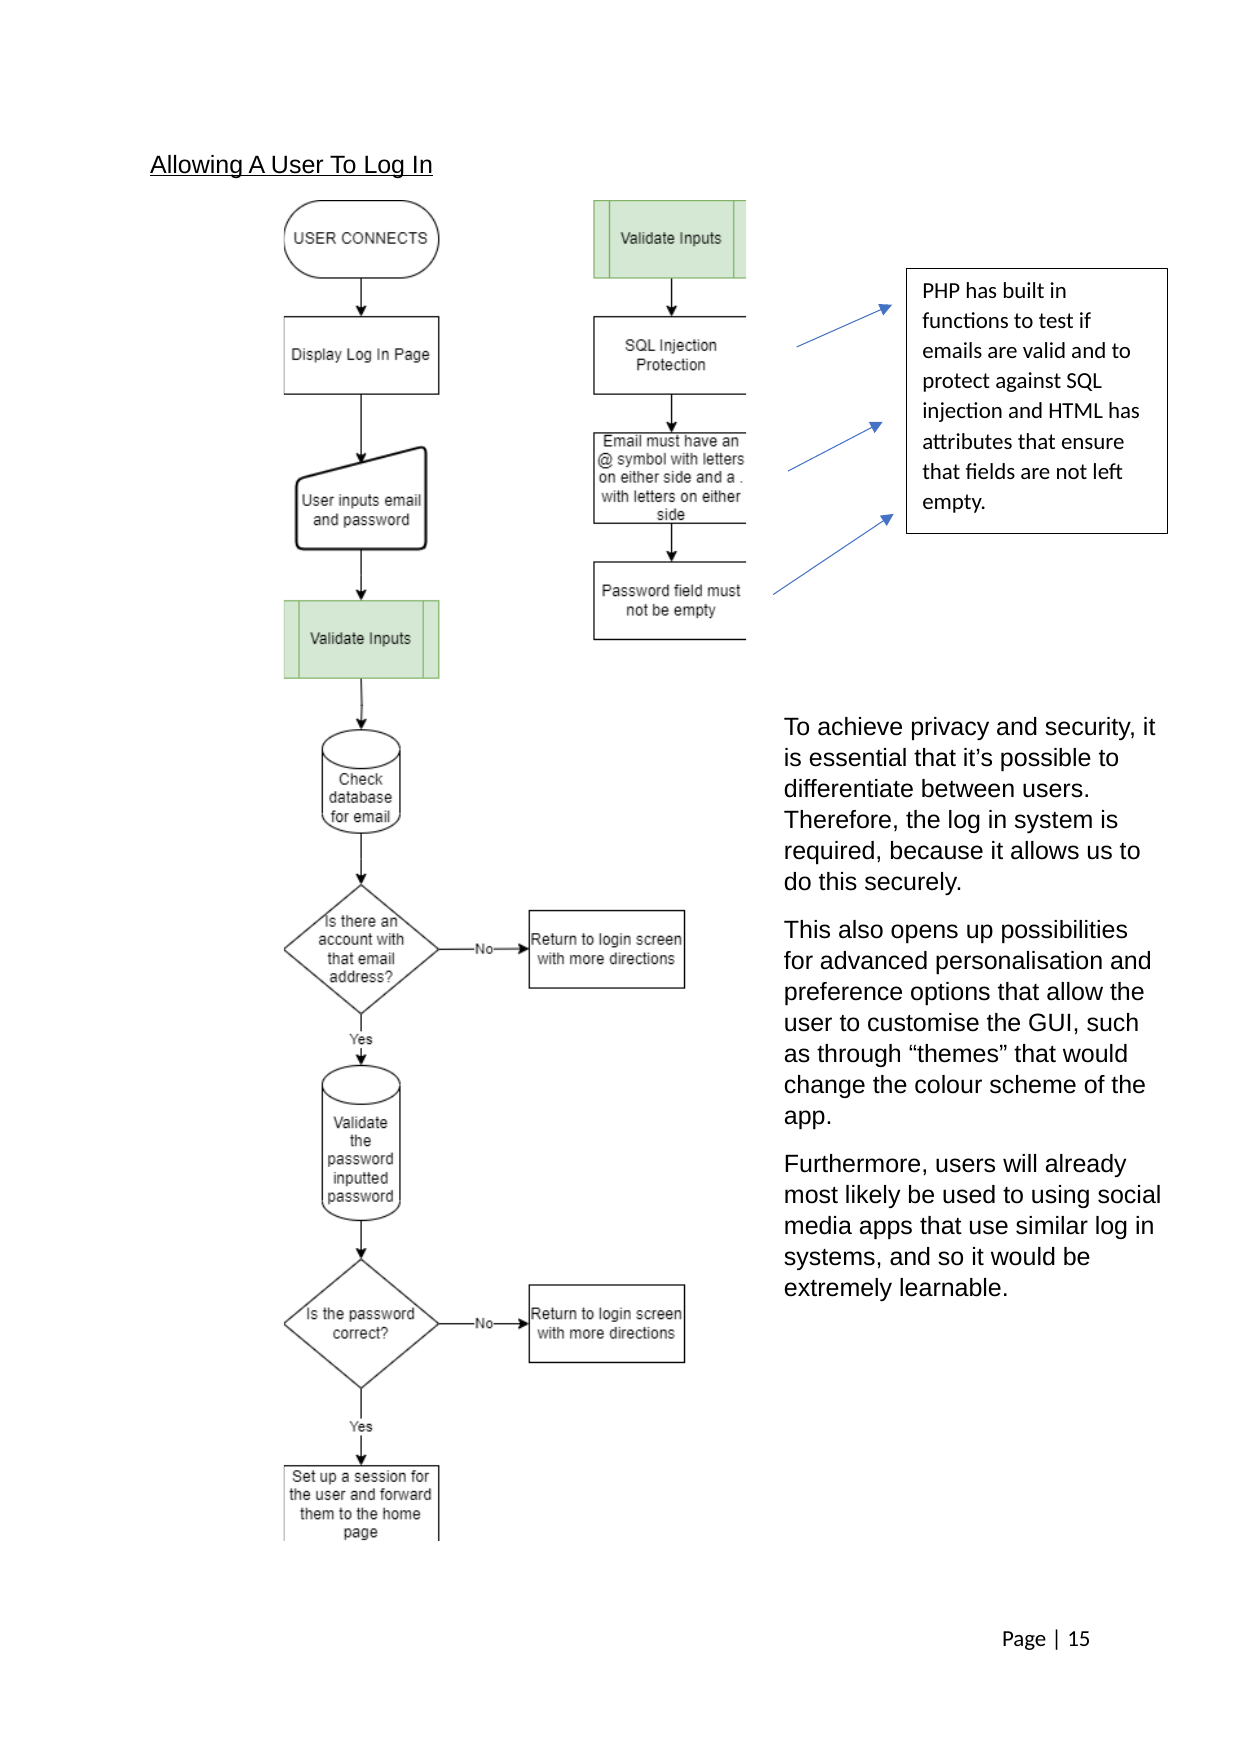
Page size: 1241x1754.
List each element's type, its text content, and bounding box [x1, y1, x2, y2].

picture [283, 200, 747, 1539]
text Allowing A User To Log In [150, 150, 1090, 179]
